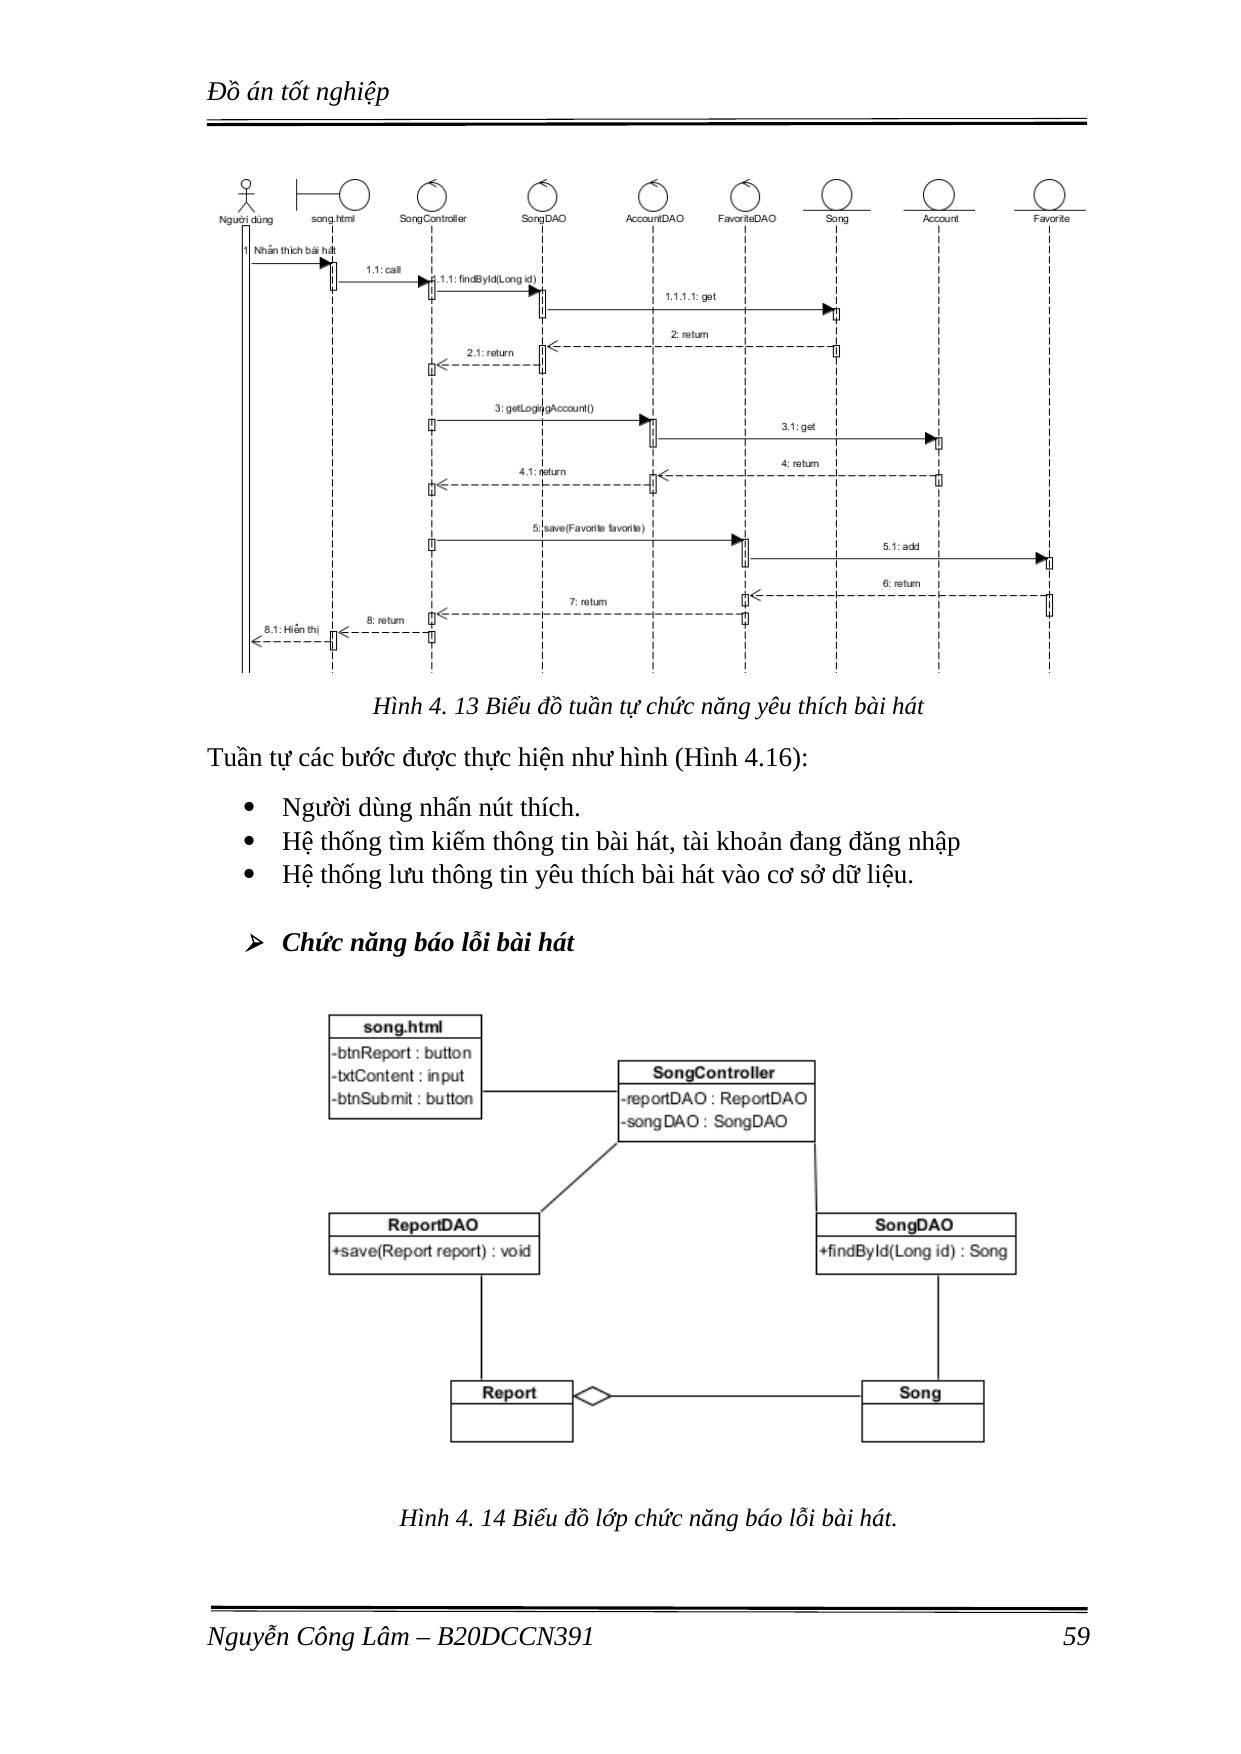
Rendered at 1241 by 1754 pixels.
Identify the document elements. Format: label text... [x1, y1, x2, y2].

list Hệ thống lưu thông tin yêu thích bài hát vào cơ sở dữ liệu. [244, 858, 1092, 890]
list Người dùng nhấn nút thích. [244, 791, 1092, 822]
list Chức năng báo lỗi bài hát [244, 926, 1092, 957]
list Hệ thống tìm kiếm thông tin bài hát, tài khoản đang đăng nhập [244, 825, 1092, 856]
picture [206, 177, 1093, 673]
picture [245, 976, 1055, 1484]
text Tuần tự các bước được thực hiện như hình (Hình 4.16): [207, 741, 1092, 772]
